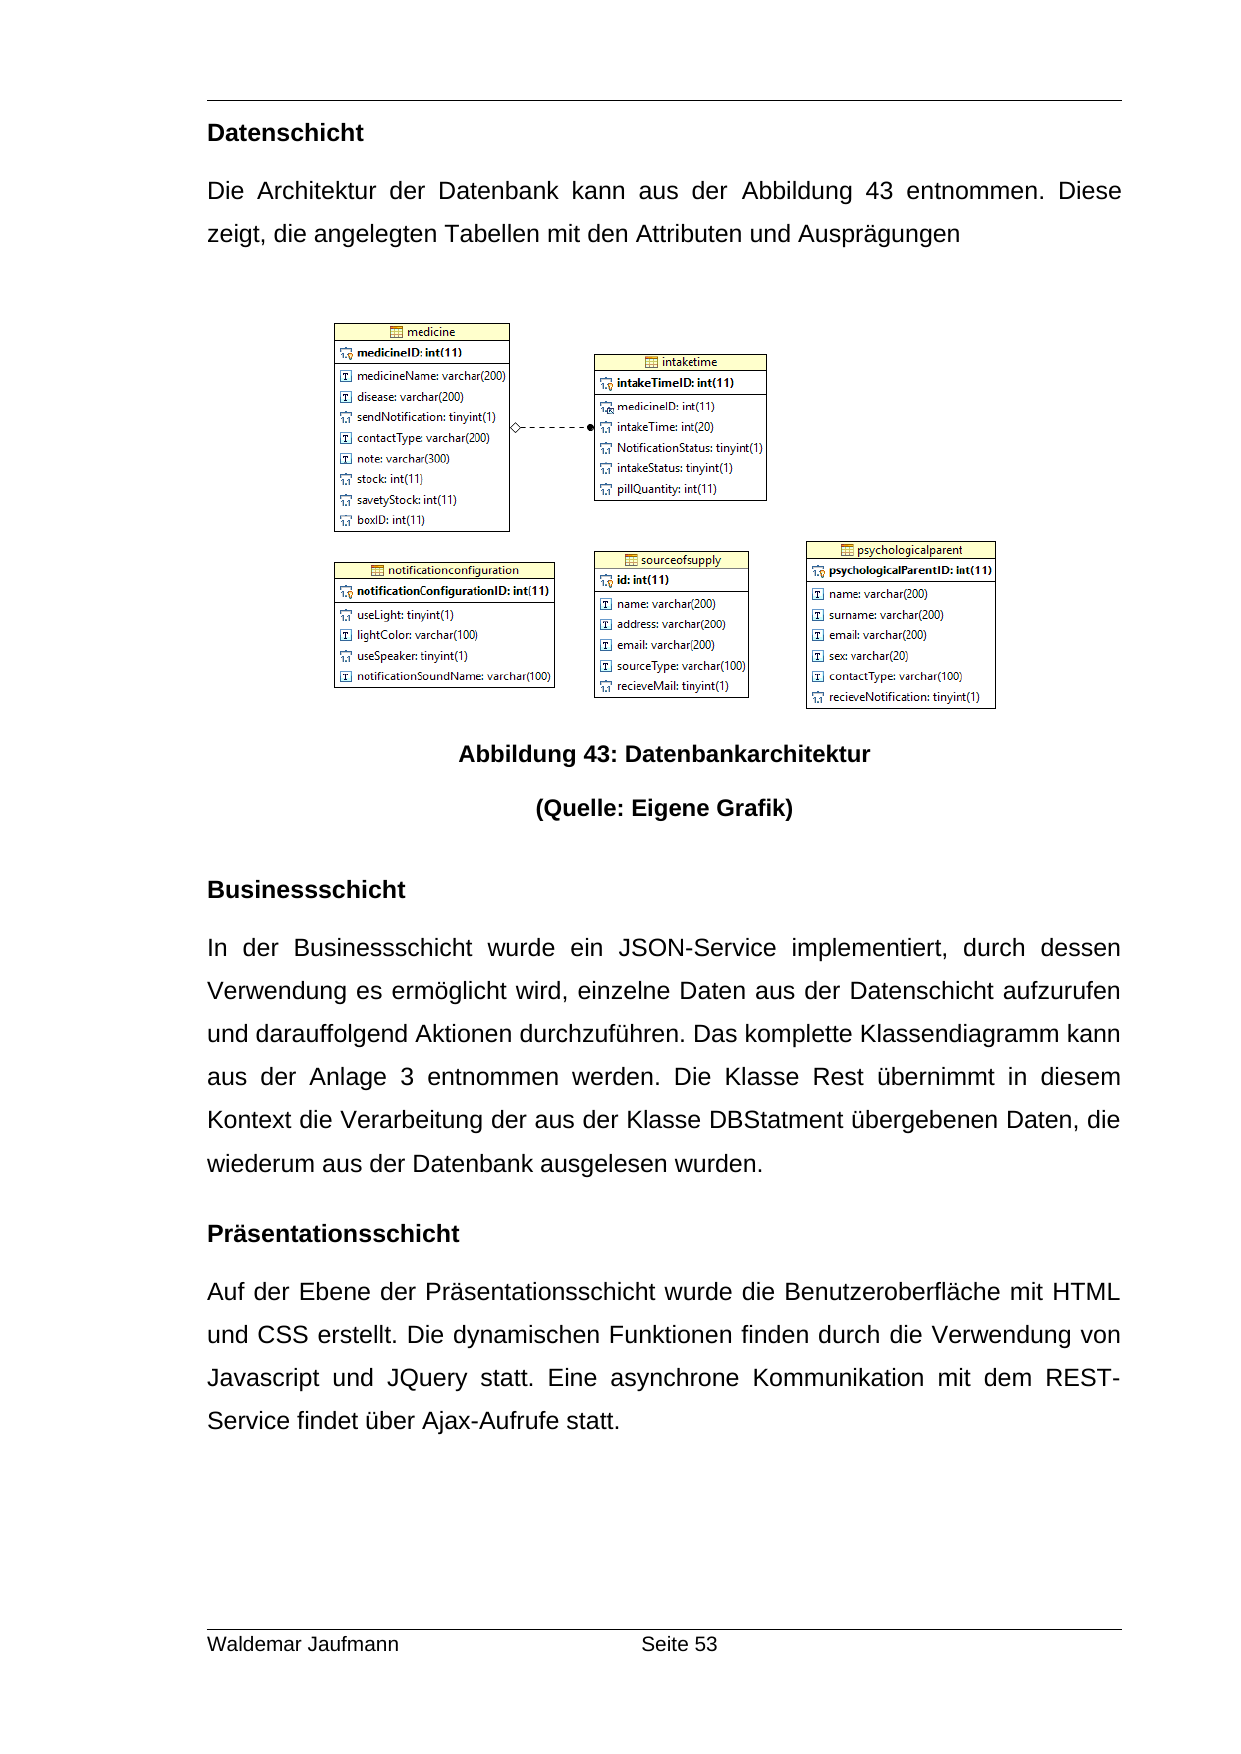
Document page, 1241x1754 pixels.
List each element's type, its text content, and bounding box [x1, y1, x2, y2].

text Datenschicht [207, 118, 1122, 147]
text Die Architektur der Datenbank kann aus der Abbildung 43 entnommen. Diese zeigt, die angelegten Tabellen mit den Attributen und Ausprägungen [207, 176, 1122, 247]
text Auf der Ebene der Präsentationsschicht wurde die Benutzeroberfläche mit HTML und CSS erstellt. Die dynamischen Funktionen finden durch die Verwendung von Javascript und JQuery statt. Eine asynchrone Kommunikation mit dem REST-Service findet über Ajax-Aufrufe statt. [207, 1277, 1122, 1435]
text Präsentationsschicht [207, 1219, 1122, 1248]
text Abbildung 43: Datenbankarchitektur [207, 740, 1122, 768]
text (Quelle: Eigene Grafik) [207, 794, 1122, 822]
text In der Businessschicht wurde ein JSON-Service implementiert, durch dessen Verwendung es ermöglicht wird, einzelne Daten aus der Datenschicht aufzurufen und darauffolgend Aktionen durchzuführen. Das komplette Klassendiagramm kann aus der Anlage 3 entnommen werden. Die Klasse Rest übernimmt in diesem Kontext die Verarbeitung der aus der Klasse DBStatment übergebenen Daten, die wiederum aus der Datenbank ausgelesen wurden. [207, 933, 1122, 1177]
picture [314, 303, 1015, 728]
text Businessschicht [207, 876, 1122, 904]
